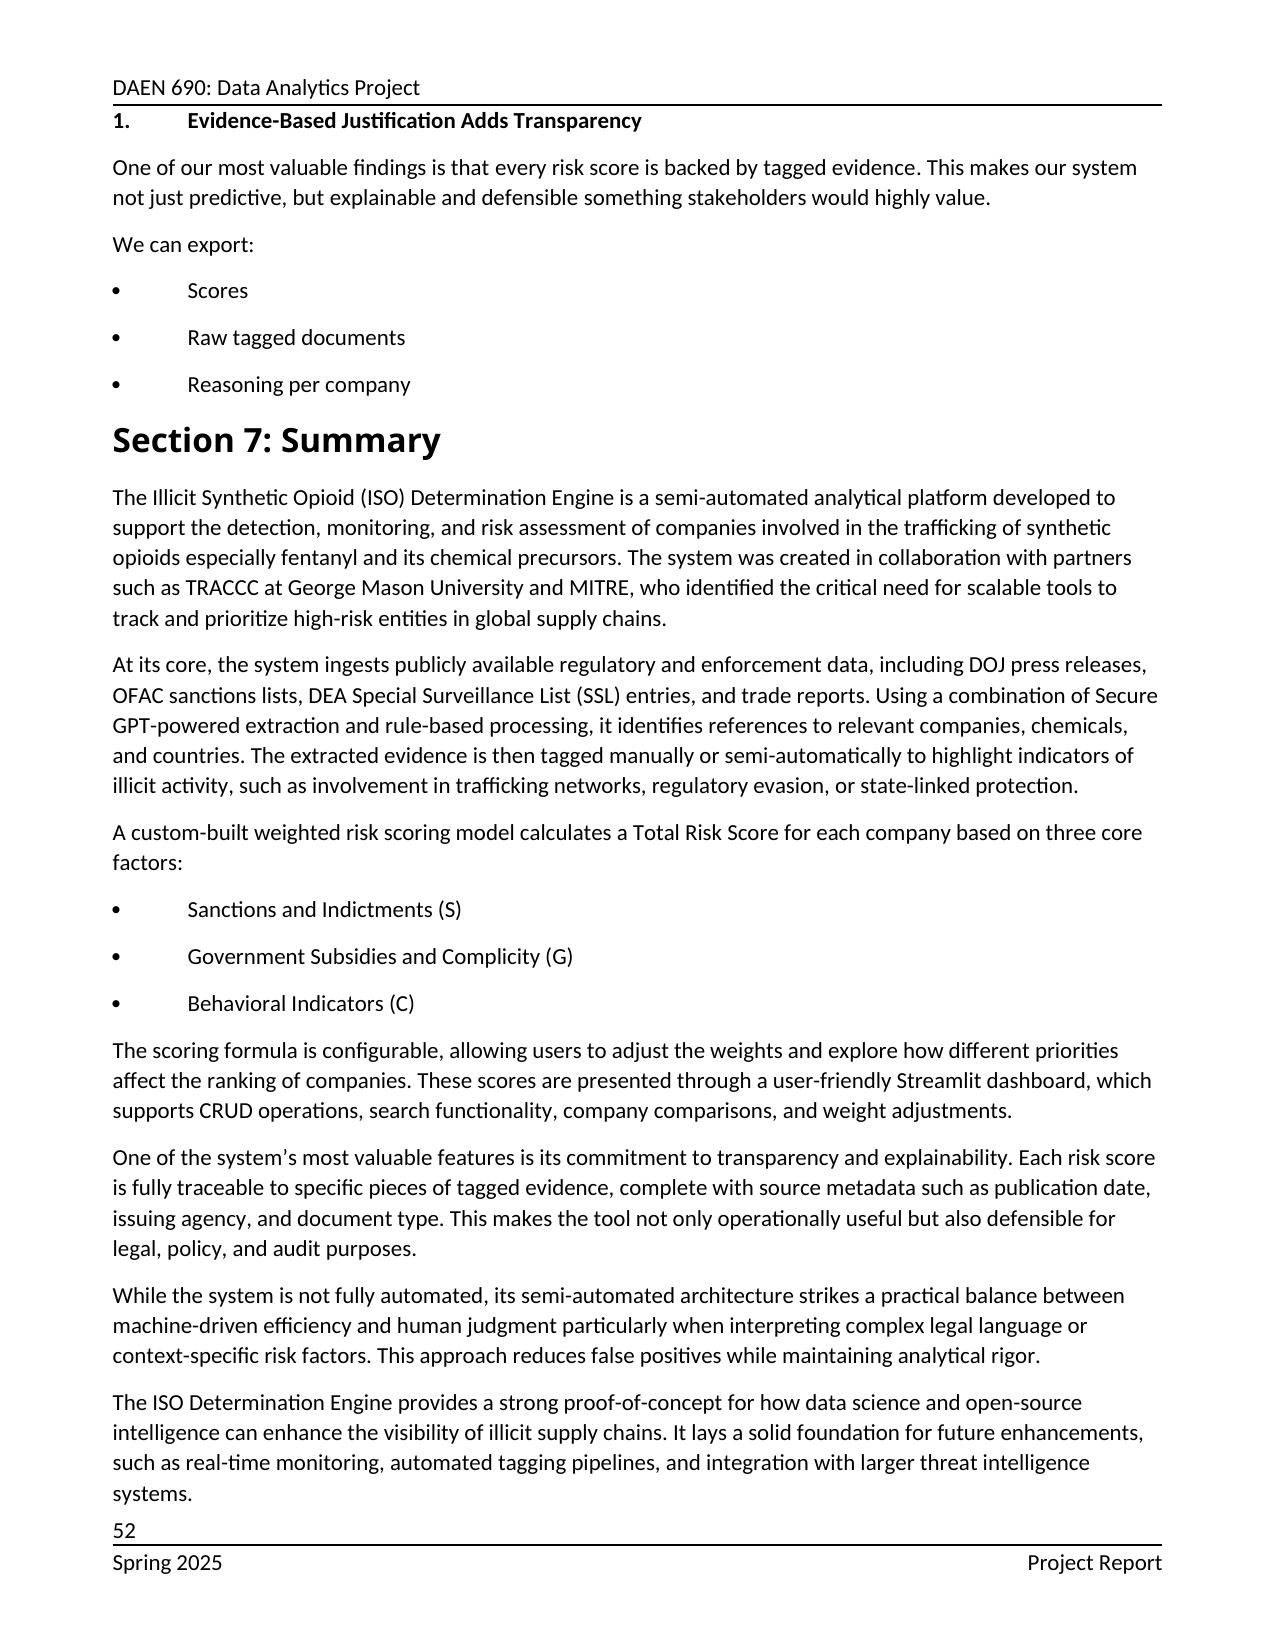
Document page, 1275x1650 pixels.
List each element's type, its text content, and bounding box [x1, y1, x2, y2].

list Government Subsidies and Complicity (G) [112, 942, 1162, 970]
text While the system is not fully automated, its semi-automated architecture strikes a practical balance between machine-driven efficiency and human judgment particularly when interpreting complex legal language or context-specific risk factors. This approach reduces false positives while maintaining analytical rigor. [112, 1281, 1162, 1369]
subtitle Summary [112, 417, 1162, 463]
text The ISO Determination Engine provides a strong proof-of-concept for how data science and open-source intelligence can enhance the visibility of illicit supply chains. It lays a solid foundation for future enhancements, such as real-time monitoring, automated tagging pipelines, and integration with larger threat intelligence systems. [112, 1388, 1162, 1507]
list Reasoning per company [112, 370, 1162, 398]
list Scores [112, 277, 1162, 304]
list Sanctions and Indictments (S) [112, 895, 1162, 923]
text One of the system’s most valuable features is its commitment to transparency and explainability. Each risk score is fully traceable to specific pieces of tagged evidence, complete with source metadata such as publication date, issuing agency, and document type. This makes the tool not only operationally useful but also defensible for legal, policy, and audit purposes. [112, 1143, 1162, 1262]
text One of our most valuable findings is that every risk score is backed by tagged evidence. This makes our system not just predictive, but explainable and defensible something stakeholders would highly value. [112, 153, 1162, 211]
text We can export: [112, 230, 1162, 258]
subtitle Evidence-Based Justification Adds Transparency [112, 106, 1162, 134]
text At its core, the system ingests publicly available regulatory and enforcement data, including DOJ press releases, OFAC sanctions lists, DEA Special Surveillance List (SSL) entries, and trade reports. Using a combination of Secure GPT-powered extraction and rule-based processing, it identifies references to relevant companies, chemicals, and countries. The extracted evidence is then tagged manually or semi-automatically to highlight indicators of illicit activity, such as involvement in trafficking networks, regulatory evasion, or state-linked protection. [112, 651, 1162, 799]
text A custom-built weighted risk scoring model calculates a Total Risk Score for each company based on three core factors: [112, 818, 1162, 876]
text The scoring formula is configurable, allowing users to adjust the weights and explore how different priorities affect the ranking of companies. These scores are presented through a user-friendly Streamlit dashboard, which supports CRUD operations, search functionality, company comparisons, and weight adjustments. [112, 1036, 1162, 1124]
list Raw tagged documents [112, 323, 1162, 351]
text The Illicit Synthetic Opioid (ISO) Determination Engine is a semi-automated analytical platform developed to support the detection, monitoring, and risk assessment of companies involved in the trafficking of synthetic opioids especially fentanyl and its chemical precursors. The system was created in collaboration with partners such as TRACCC at George Mason University and MITRE, who identified the critical need for scalable tools to track and prioritize high-risk entities in global supply chains. [112, 483, 1162, 632]
list Behavioral Indicators (C) [112, 989, 1162, 1017]
